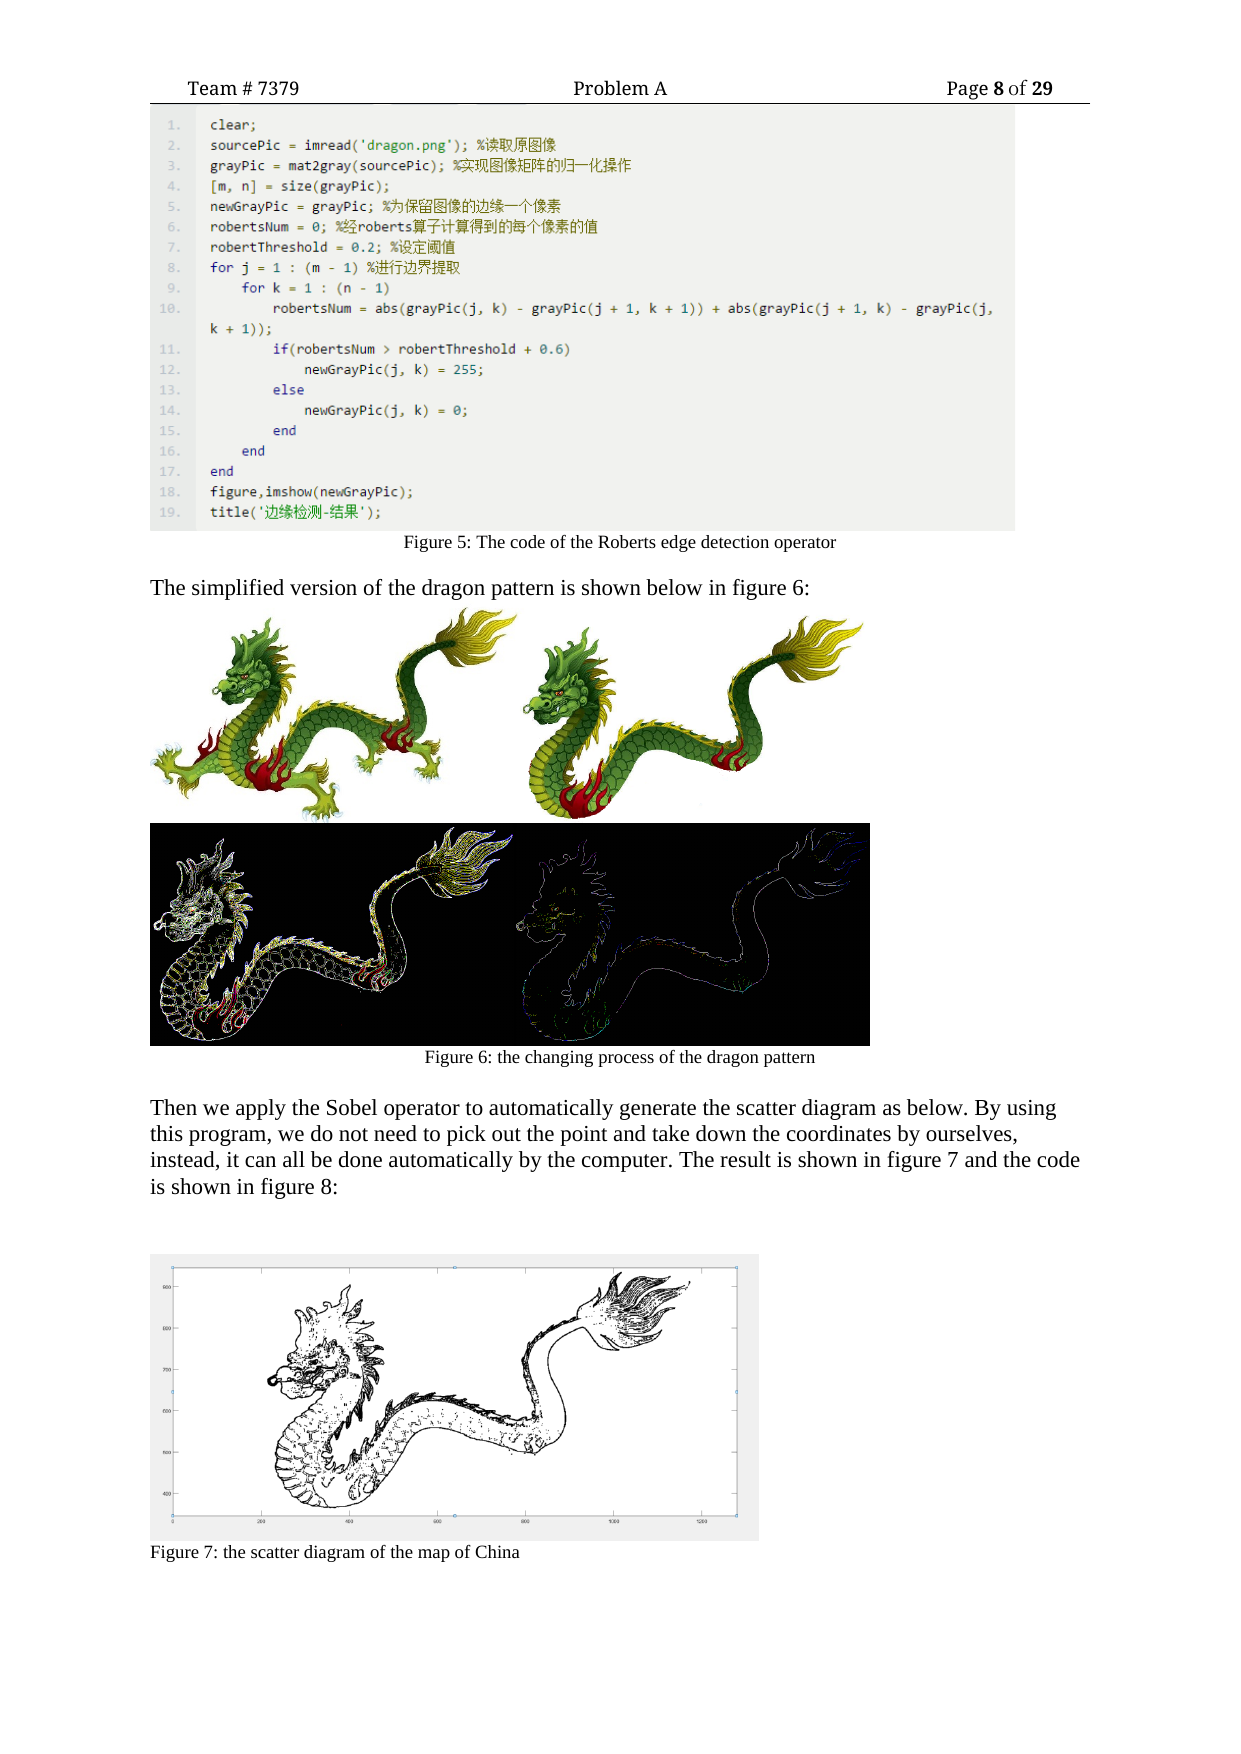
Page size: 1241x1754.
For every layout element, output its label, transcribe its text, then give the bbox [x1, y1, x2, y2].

picture [150, 1254, 759, 1541]
text Figure 7: the scatter diagram of the map of China [150, 1541, 1090, 1563]
text The simplified version of the dragon pattern is shown below in figure 6: [150, 574, 1090, 600]
picture [150, 600, 870, 1046]
picture [150, 104, 1016, 531]
text Then we apply the Sobel operator to automatically generate the scatter diagram as below. By using this program, we do not need to pick out the point and take down the coordinates by ourselves, instead, it can all be done automatically by the computer. The result is shown in figure 7 and the code is shown in figure 8: [150, 1094, 1090, 1199]
text Figure 6: the changing process of the dragon pattern [150, 1046, 1090, 1067]
text Figure 5: The code of the Roberts edge detection operator [150, 531, 1090, 552]
